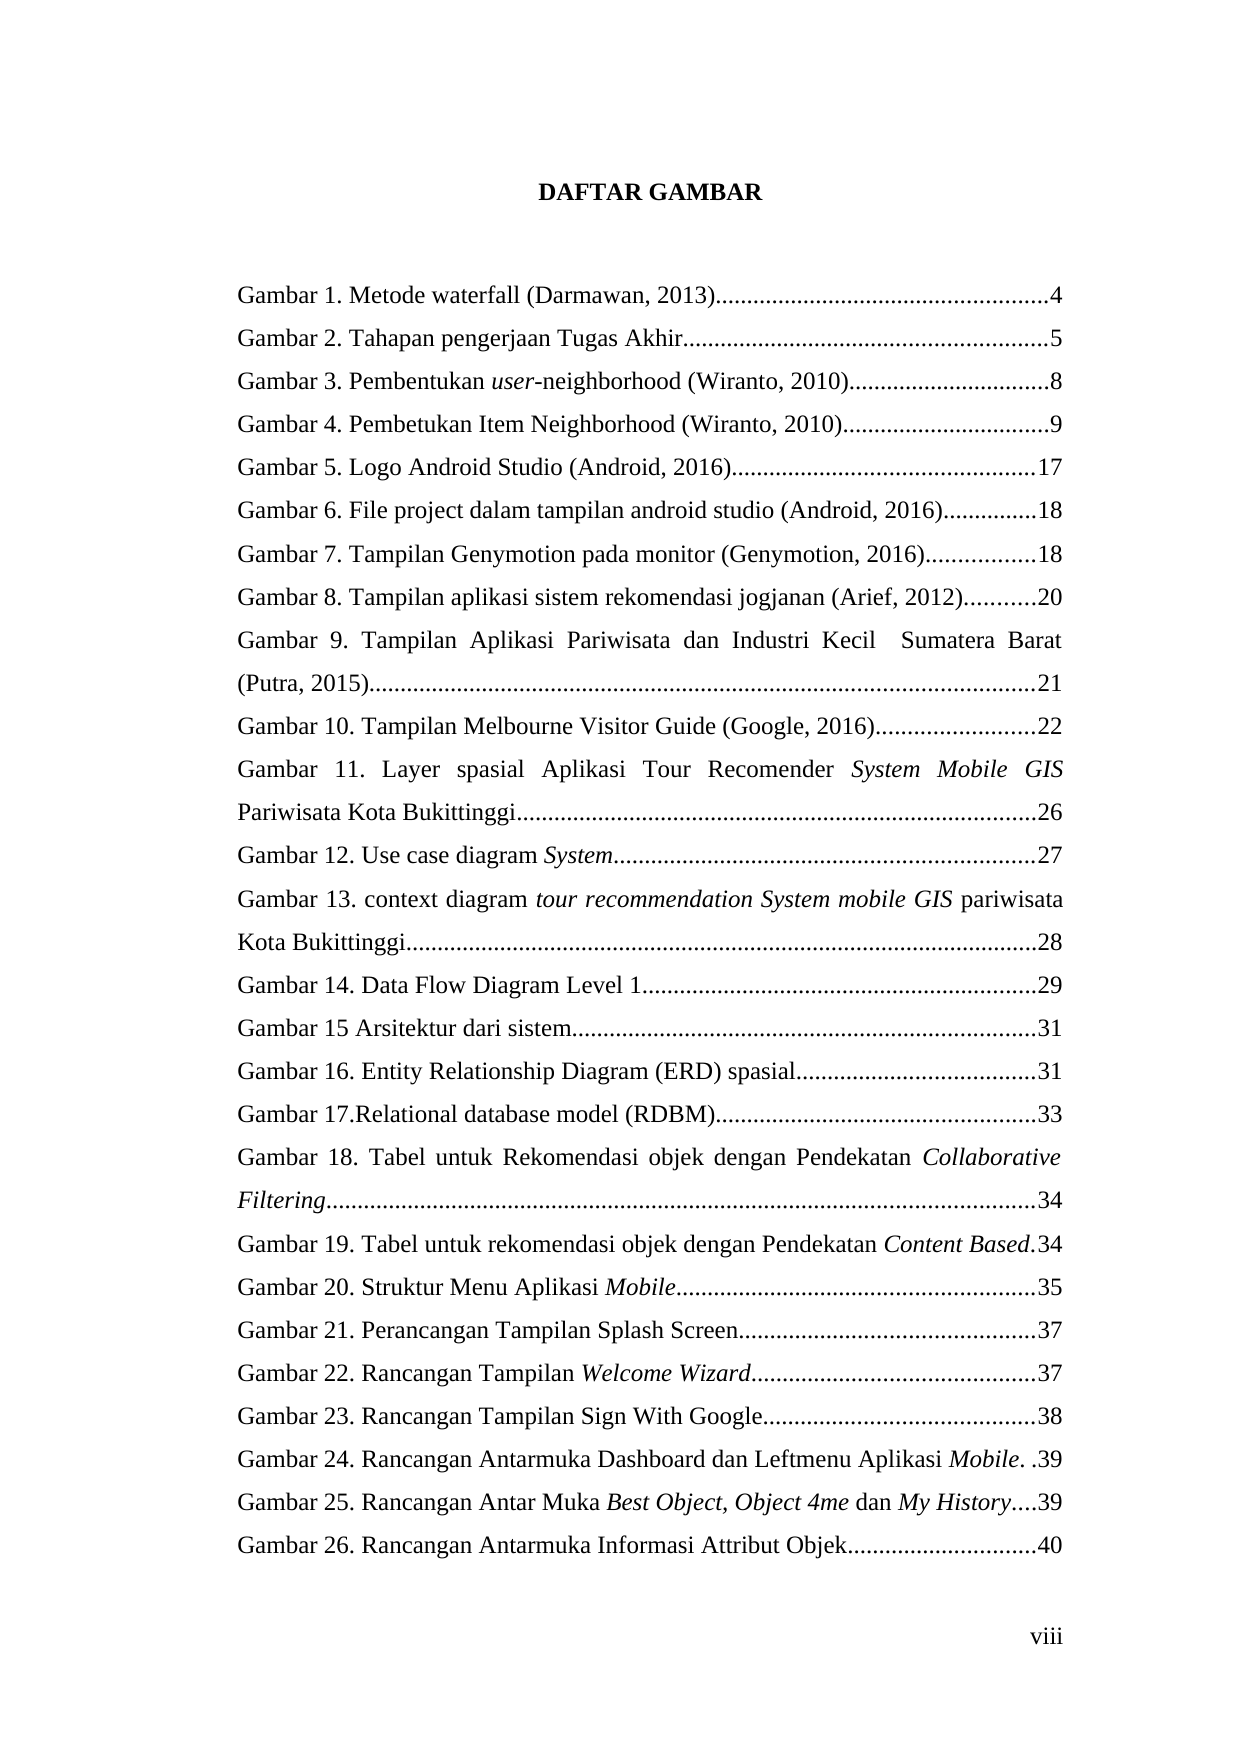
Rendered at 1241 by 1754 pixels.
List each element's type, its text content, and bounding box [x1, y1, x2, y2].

text Gambar 15 Arsitektur dari sistem 31 [237, 1013, 1063, 1042]
text Gambar 26. Rancangan Antarmuka Informasi Attribut Objek 40 [237, 1531, 1063, 1559]
text Gambar 22. Rancangan Tampilan Welcome Wizard 37 [237, 1358, 1063, 1387]
text Gambar 1. Metode waterfall (Darmawan, 2013) 4 [237, 280, 1063, 309]
text Gambar 8. Tampilan aplikasi sistem rekomendasi jogjanan (Arief, 2012) 20 [237, 582, 1063, 611]
text Gambar 2. Tahapan pengerjaan Tugas Akhir 5 [237, 323, 1063, 352]
text Gambar 14. Data Flow Diagram Level 1 29 [237, 970, 1063, 999]
text Gambar 11. Layer spasial Aplikasi Tour Recomender System Mobile GIS Pariwisata Kota Bukittinggi 26 [237, 754, 1063, 826]
text Gambar 10. Tampilan Melbourne Visitor Guide (Google, 2016) 22 [237, 711, 1063, 740]
text Gambar 23. Rancangan Tampilan Sign With Google 38 [237, 1401, 1063, 1430]
text Gambar 16. Entity Relationship Diagram (ERD) spasial 31 [237, 1056, 1063, 1085]
text Gambar 24. Rancangan Antarmuka Dashboard dan Leftmenu Aplikasi Mobile 39 [237, 1444, 1063, 1473]
text Gambar 21. Perancangan Tampilan Splash Screen 37 [237, 1315, 1063, 1344]
text Gambar 17.Relational database model (RDBM) 33 [237, 1099, 1063, 1128]
text Gambar 6. File project dalam tampilan android studio (Android, 2016) 18 [237, 496, 1063, 524]
text Gambar 19. Tabel untuk rekomendasi objek dengan Pendekatan Content Based 34 [237, 1229, 1063, 1257]
text Gambar 5. Logo Android Studio (Android, 2016) 17 [237, 452, 1063, 481]
text Gambar 25. Rancangan Antar Muka Best Object, Object 4me dan My History 39 [237, 1487, 1063, 1516]
subtitle DAFTAR GAMBAR [237, 177, 1063, 206]
text Gambar 9. Tampilan Aplikasi Pariwisata dan Industri Kecil Sumatera Barat (Putra, 2015) 21 [237, 625, 1063, 697]
text Gambar 12. Use case diagram System 27 [237, 841, 1063, 869]
text Gambar 4. Pembetukan Item Neighborhood (Wiranto, 2010) 9 [237, 409, 1063, 438]
text Gambar 3. Pembentukan user-neighborhood (Wiranto, 2010) 8 [237, 366, 1063, 395]
text Gambar 13. context diagram tour recommendation System mobile GIS pariwisata Kota Bukittinggi 28 [237, 884, 1063, 956]
text Gambar 7. Tampilan Genymotion pada monitor (Genymotion, 2016) 18 [237, 539, 1063, 567]
text Gambar 18. Tabel untuk Rekomendasi objek dengan Pendekatan Collaborative Filtering 34 [237, 1142, 1063, 1214]
text Gambar 20. Struktur Menu Aplikasi Mobile 35 [237, 1272, 1063, 1301]
